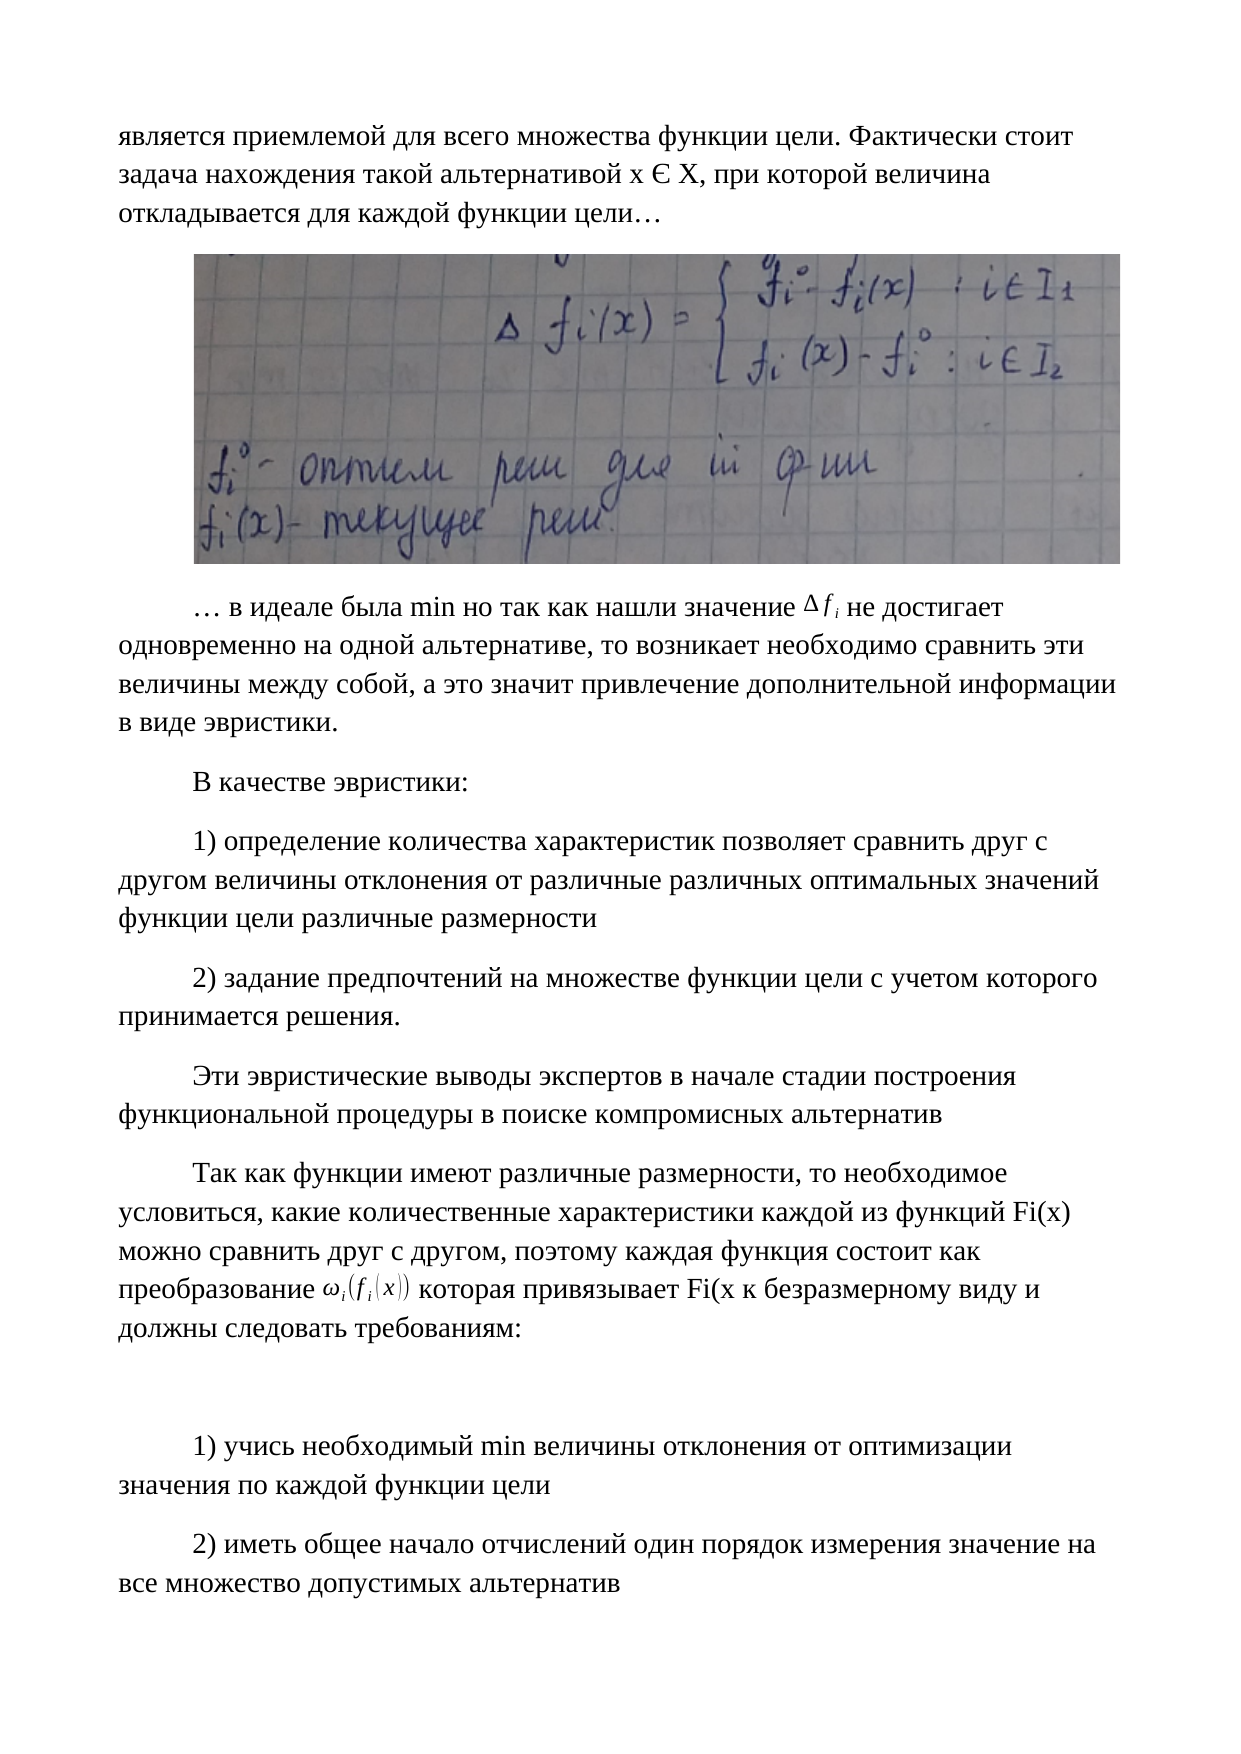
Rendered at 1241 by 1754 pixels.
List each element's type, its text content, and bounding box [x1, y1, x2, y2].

picture [193, 254, 1121, 564]
text … в идеале была min но так как нашли значение не достигает одновременно на одной альтернативе, то возникает необходимо сравнить эти величины между собой, а это значит привлечение дополнительной информации в виде эвристики. [118, 589, 1122, 738]
text 2) задание предпочтений на множестве функции цели с учетом которого принимается решения. [118, 960, 1122, 1032]
text Так как функции имеют различные размерности, то необходимое условиться, какие количественные характеристики каждой из функций Fi(x) можно сравнить друг с другом, поэтому каждая функция состоит как преобразование которая привязывает Fi(x к безразмерному виду и должны следовать требованиям: [118, 1156, 1122, 1343]
text В качестве эвристики: [118, 764, 1122, 797]
text 2) иметь общее начало отчислений один порядок измерения значение на все множество допустимых альтернатив [118, 1526, 1122, 1598]
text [118, 118, 1122, 229]
text Эти эвристические выводы экспертов в начале стадии построения функциональной процедуры в поиске компромисных альтернатив [118, 1058, 1122, 1130]
text 1) определение количества характеристик позволяет сравнить друг с другом величины отклонения от различные различных оптимальных значений функции цели различные размерности [118, 823, 1122, 934]
text 1) учись необходимый min величины отклонения от оптимизации значения по каждой функции цели [118, 1428, 1122, 1501]
